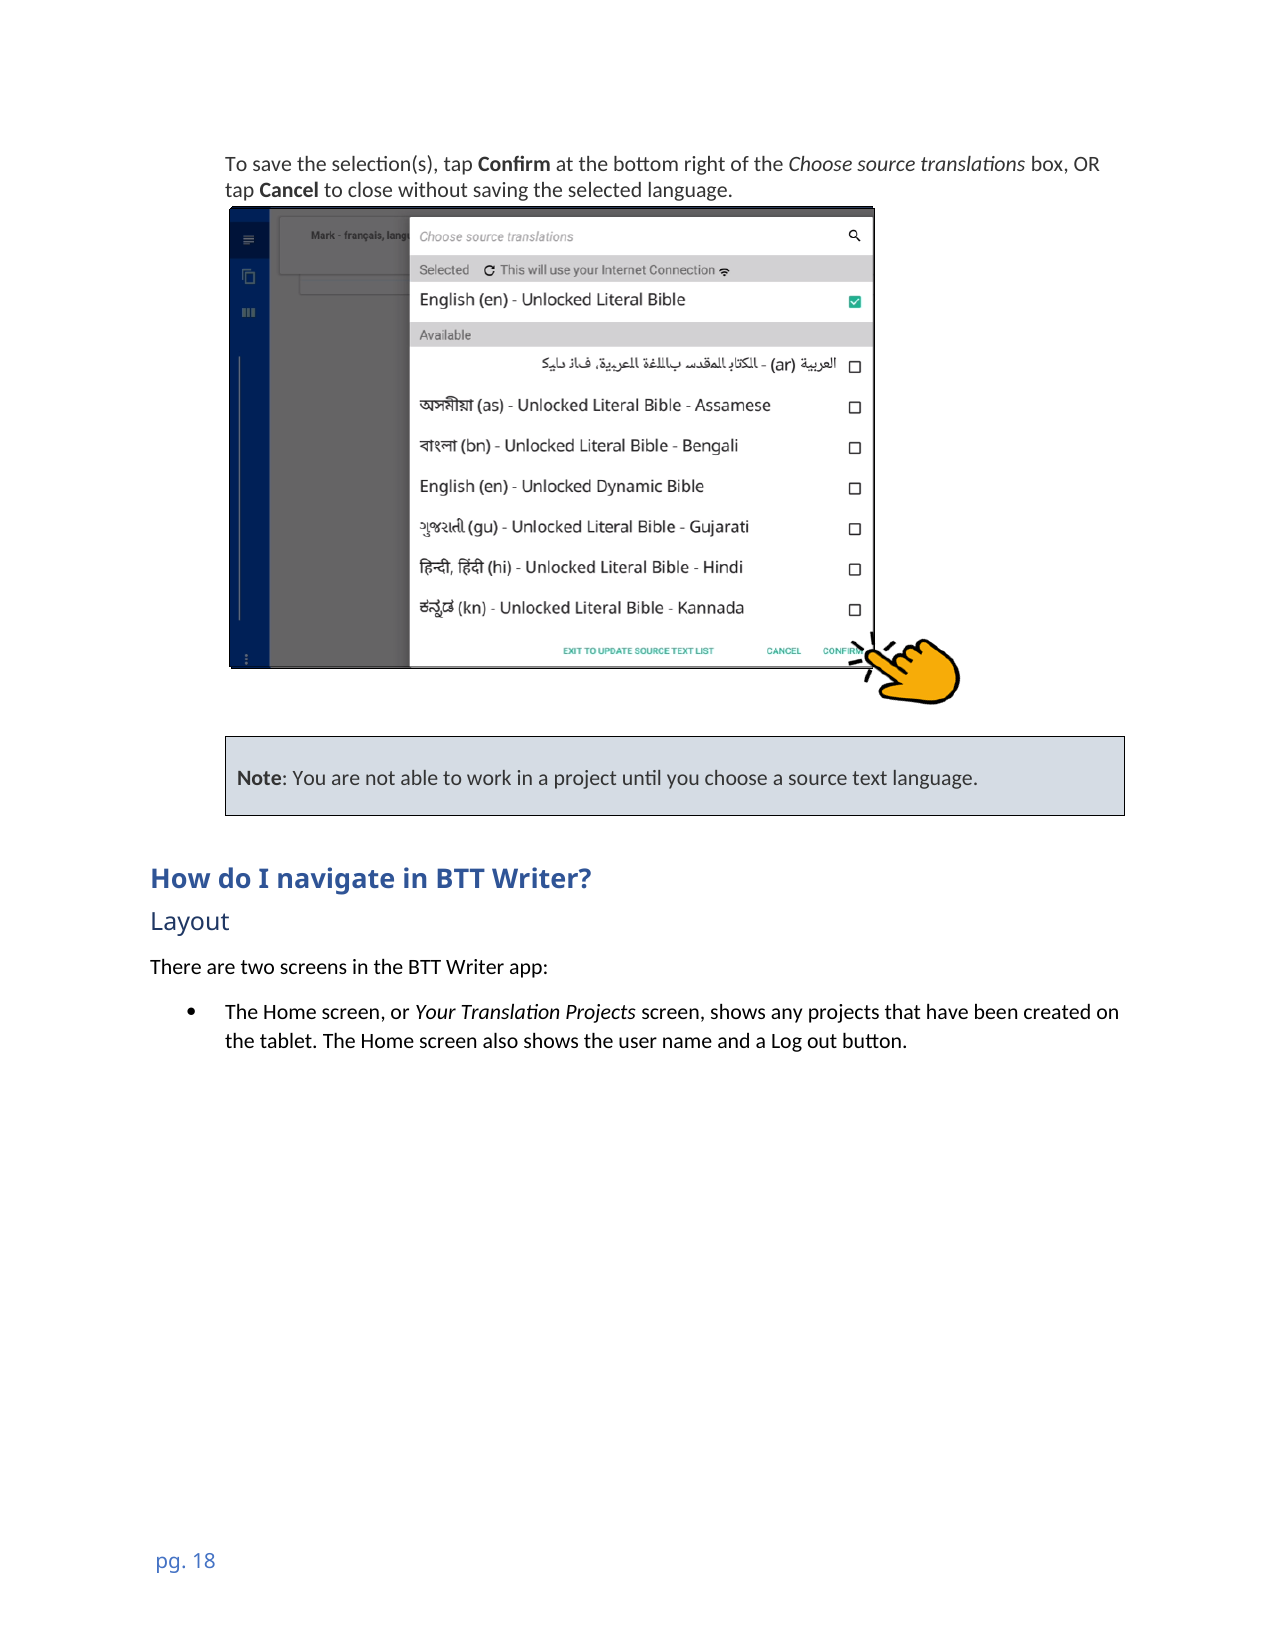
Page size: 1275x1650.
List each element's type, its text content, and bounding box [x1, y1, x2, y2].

table_header Note: You are not able to work in a project until you choose a source text language. [226, 737, 1124, 815]
text There are two screens in the BTT Writer app: [150, 953, 1125, 979]
subtitle Layout [150, 904, 1125, 938]
picture [225, 203, 962, 707]
list The Home screen, or Your Translation Projects screen, shows any projects that have been created on the tablet. The Home screen also shows the user name and a Log out button. If there are no projects, the Home screen displays a welcome message. [187, 998, 1125, 1054]
subtitle How do I navigate in BTT Writer? [150, 820, 1125, 897]
